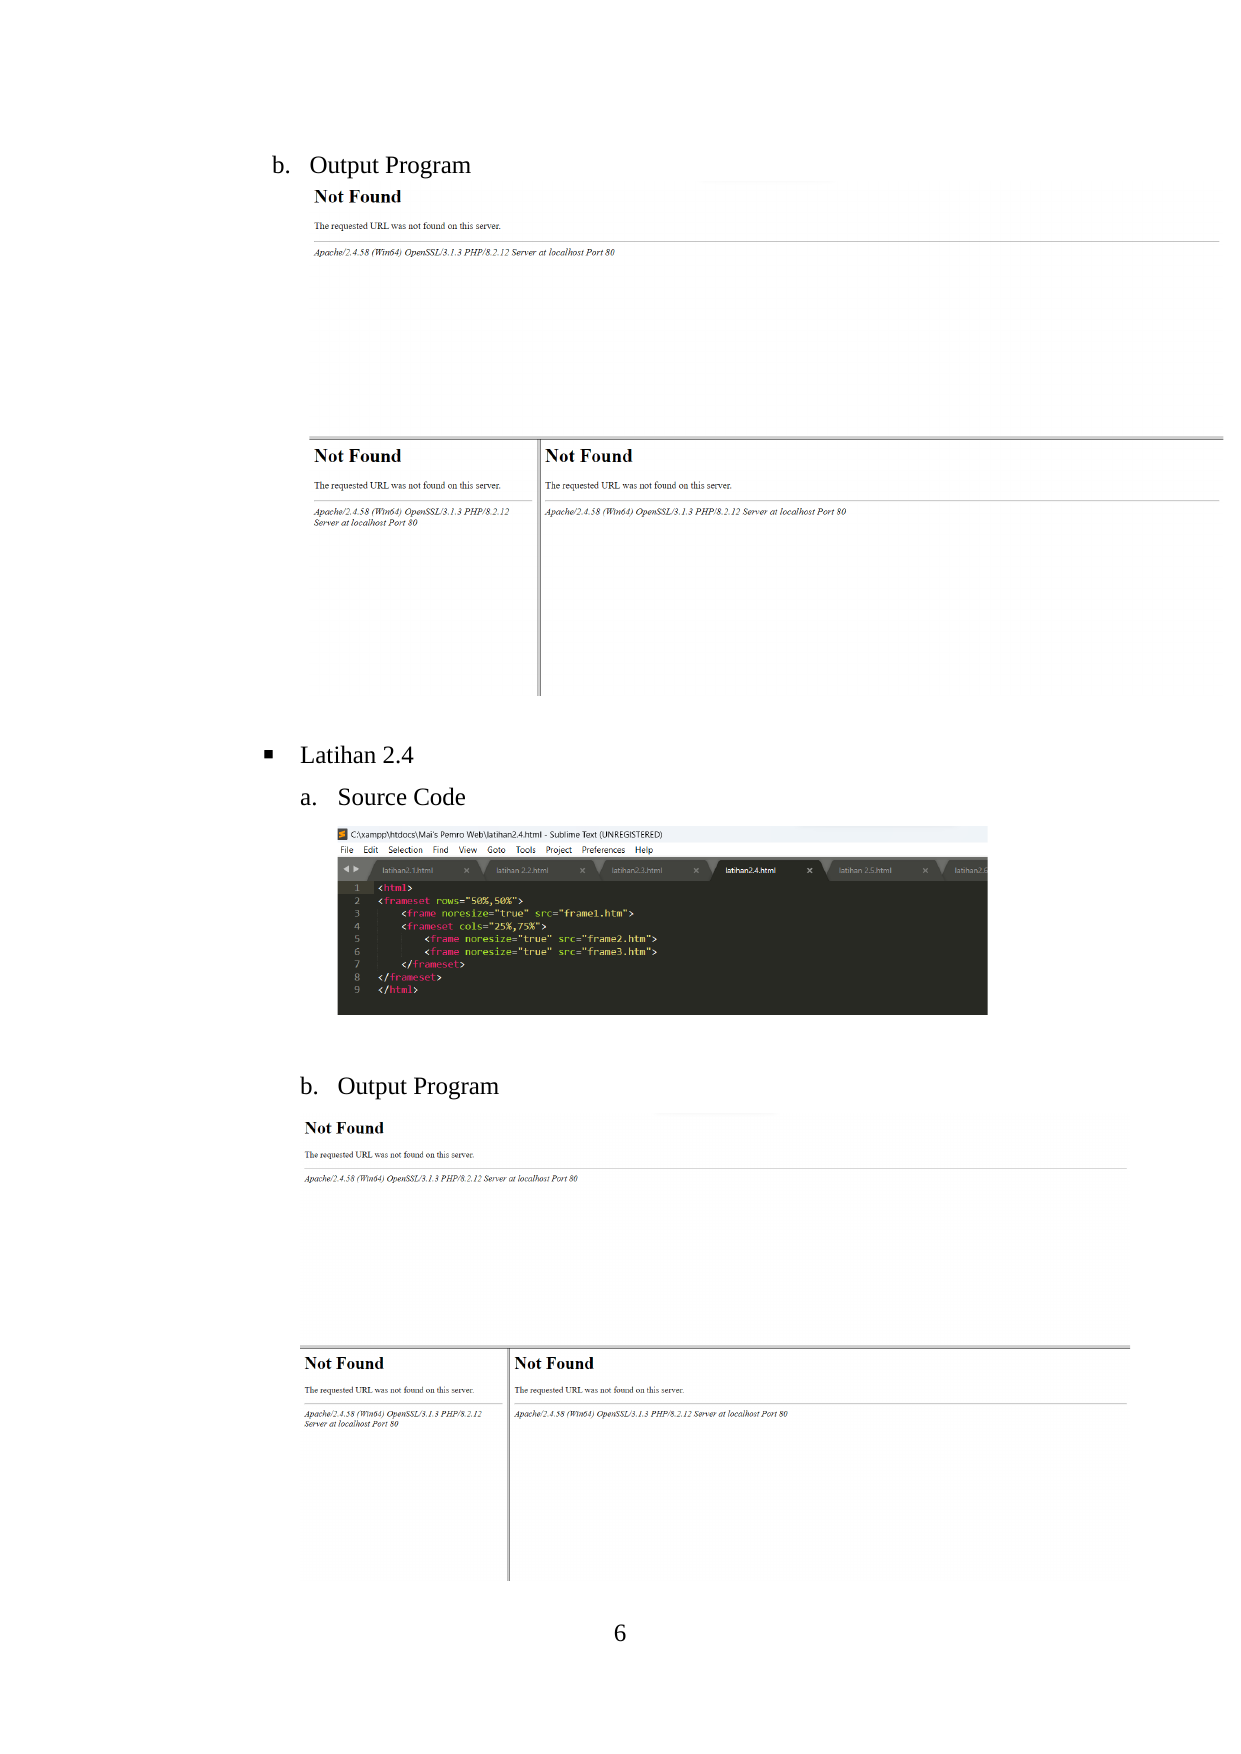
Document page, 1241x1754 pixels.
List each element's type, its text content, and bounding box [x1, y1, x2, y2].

list Output Program [272, 150, 1090, 179]
picture [300, 1113, 1130, 1581]
list Source Code [300, 782, 1090, 811]
list Output Program [300, 1071, 1090, 1100]
picture [337, 826, 988, 1015]
picture [309, 181, 1224, 696]
list Latihan 2.4 [262, 740, 1090, 769]
